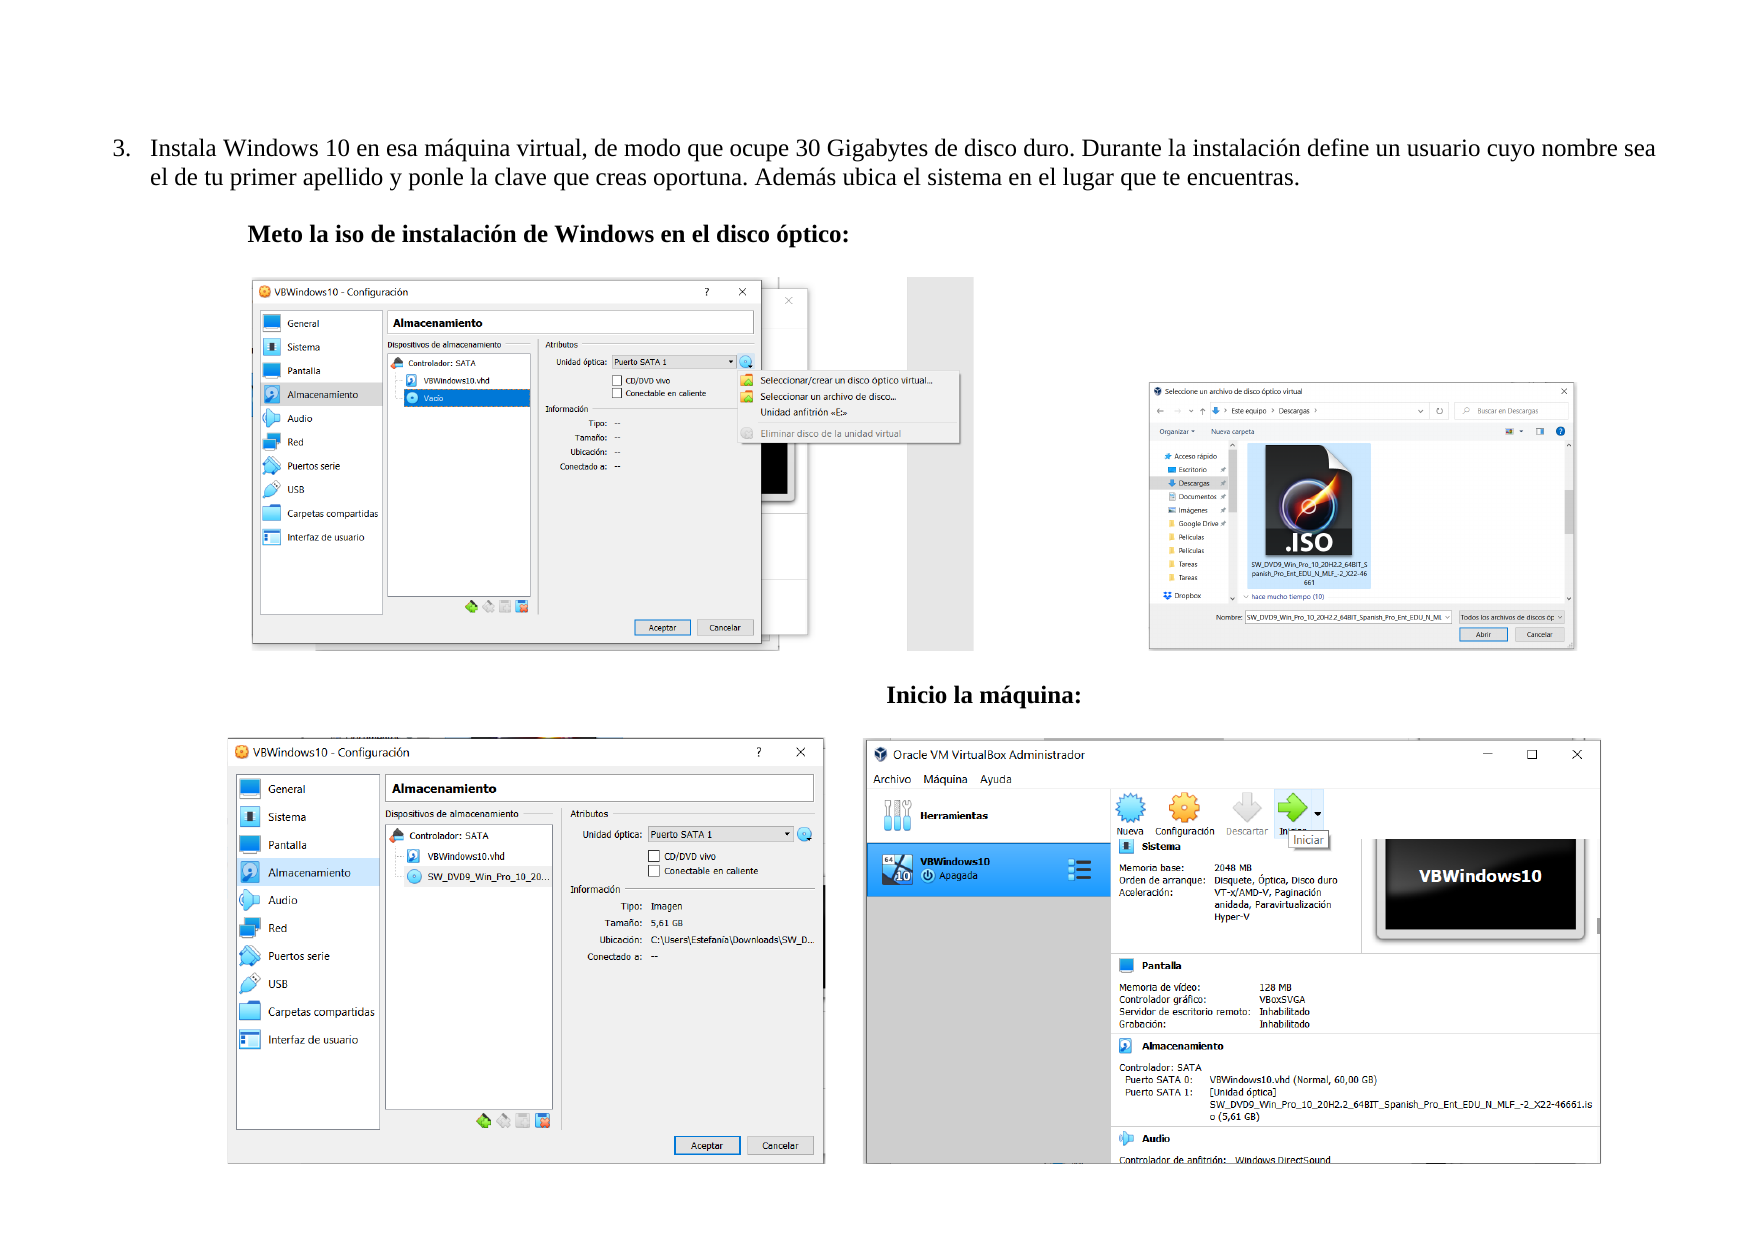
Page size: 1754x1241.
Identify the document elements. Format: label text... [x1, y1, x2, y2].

picture [862, 738, 1602, 1164]
text Inicio la máquina: [150, 680, 1679, 708]
picture [251, 277, 974, 651]
list Instala Windows 10 en esa máquina virtual, de modo que ocupe 30 Gigabytes de disco duro. Durante la instalación define un usuario cuyo nombre sea el de tu primer apellido y ponle la clave que creas oportuna. Además ubica el sistema en el lugar que te encuentras. [112, 133, 1679, 190]
picture [227, 737, 826, 1164]
text Meto la iso de instalación de Windows en el disco óptico: [222, 219, 1679, 248]
picture [1148, 382, 1578, 651]
